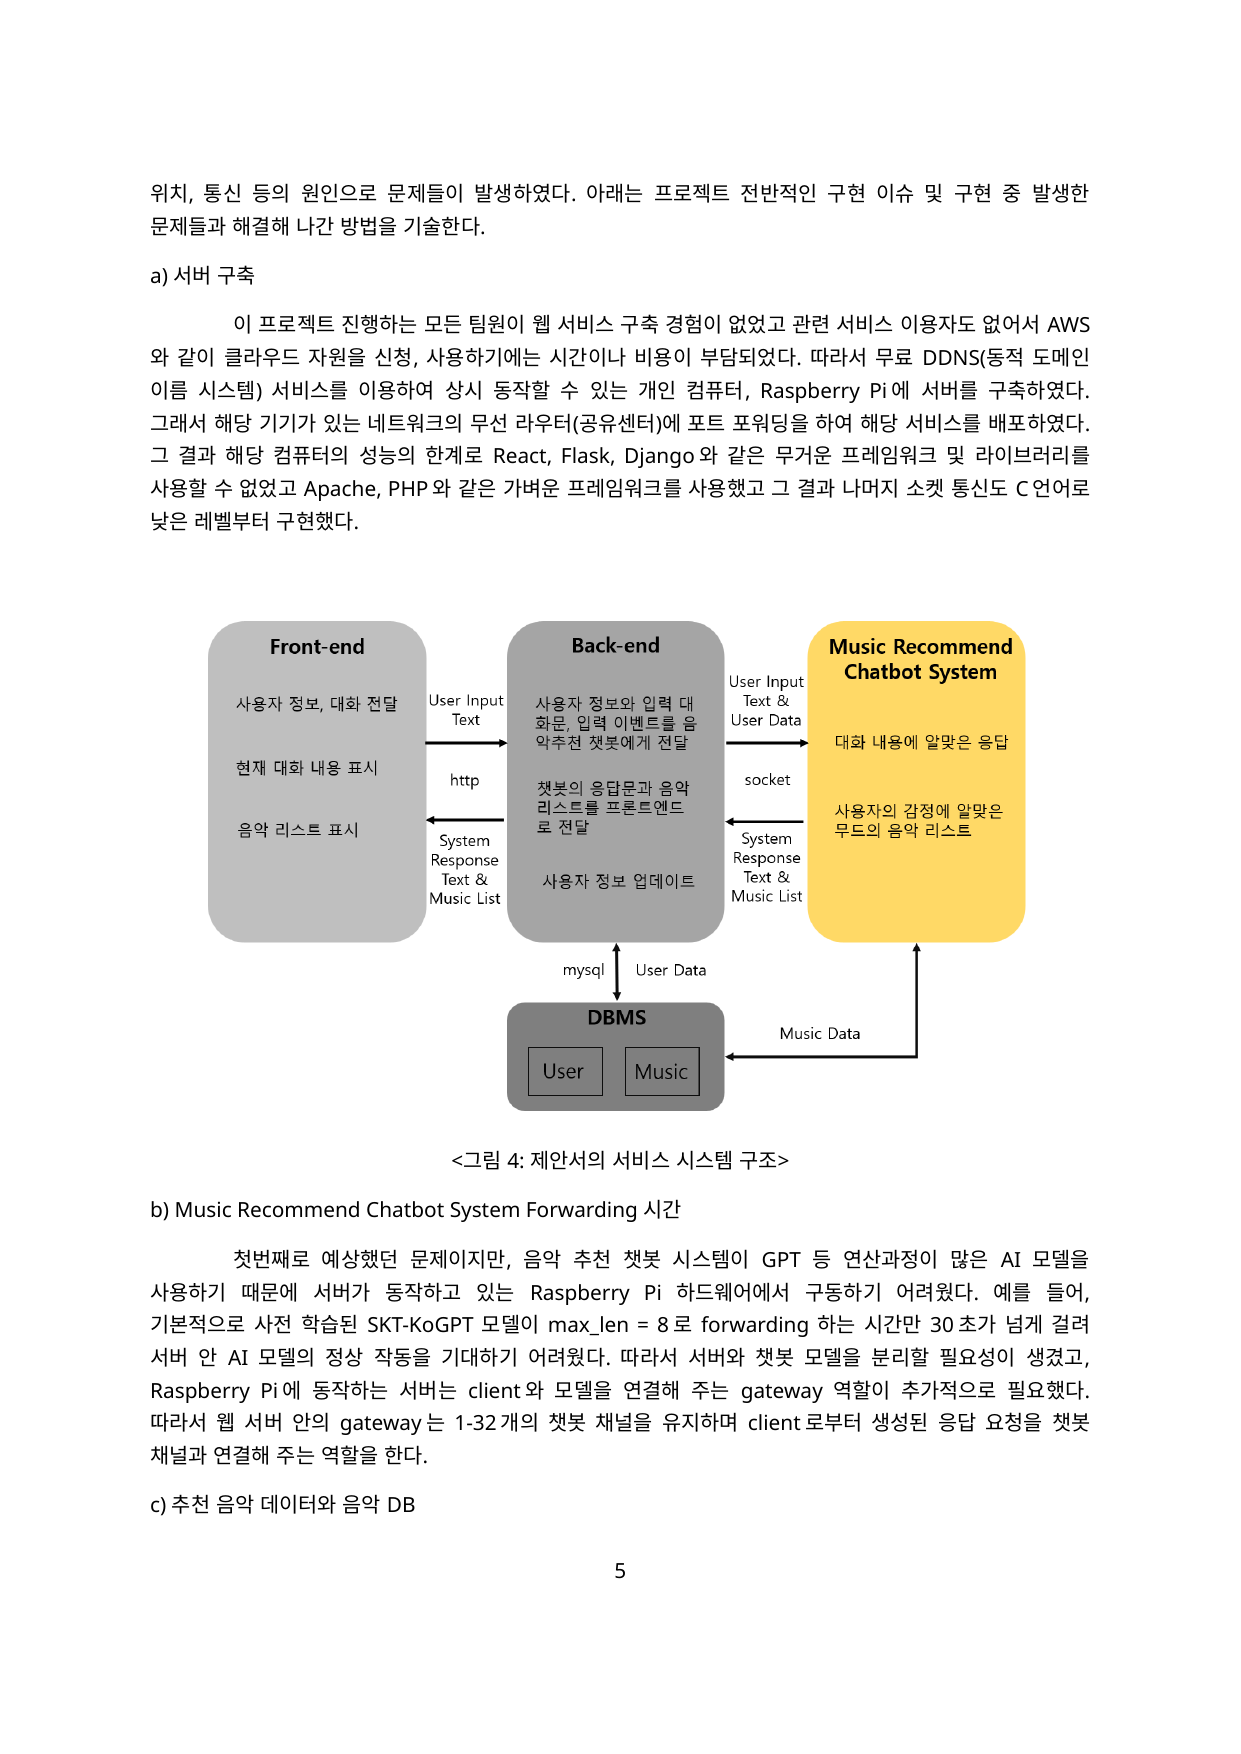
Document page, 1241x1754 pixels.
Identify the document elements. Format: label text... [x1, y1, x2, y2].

picture [188, 601, 1052, 1126]
text c) 추천 음악 데이터와 음악 DB [150, 1489, 1090, 1519]
text 이 프로젝트 진행하는 모든 팀원이 웹 서비스 구축 경험이 없었고 관련 서비스 이용자도 없어서 AWS와 같이 클라우드 자원을 신청, 사용하기에는 시간이나 비용이 부담되었다. 따라서 무료 DDNS(동적 도메인 이름 시스템) 서비스를 이용하여 상시 동작할 수 있는 개인 컴퓨터, Raspberry Pi에 서버를 구축하였다. 그래서 해당 기기가 있는 네트워크의 무선 라우터(공유센터)에 포트 포워딩을 하여 해당 서비스를 배포하였다. 그 결과 해당 컴퓨터의 성능의 한계로 React, Flask, Django와 같은 무거운 프레임워크 및 라이브러리를 사용할 수 없었고 Apache, PHP와 같은 가벼운 프레임워크를 사용했고 그 결과 나머지 소켓 통신도 C언어로 낮은 레벨부터 구현했다. [150, 309, 1090, 535]
text 첫번째로 예상했던 문제이지만, 음악 추천 챗봇 시스템이 GPT 등 연산과정이 많은 AI 모델을 사용하기 때문에 서버가 동작하고 있는 Raspberry Pi 하드웨어에서 구동하기 어려웠다. 예를 들어, 기본적으로 사전 학습된 SKT-KoGPT 모델이 max_len = 8로 forwarding 하는 시간만 30초가 넘게 걸려 서버 안 AI 모델의 정상 작동을 기대하기 어려웠다. 따라서 서버와 챗봇 모델을 분리할 필요성이 생겼고, Raspberry Pi에 동작하는 서버는 client와 모델을 연결해 주는 gateway 역할이 추가적으로 필요했다. 따라서 웹 서버 안의 gateway는 1-32개의 챗봇 채널을 유지하며 client로부터 생성된 응답 요청을 챗봇 채널과 연결해 주는 역할을 한다. [150, 1243, 1090, 1469]
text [150, 177, 1090, 240]
text <그림 4: 제안서의 서비스 시스템 구조> [150, 1144, 1090, 1174]
text a) 서버 구축 [150, 259, 1090, 289]
text b) Music Recommend Chatbot System Forwarding 시간 [150, 1194, 1090, 1224]
